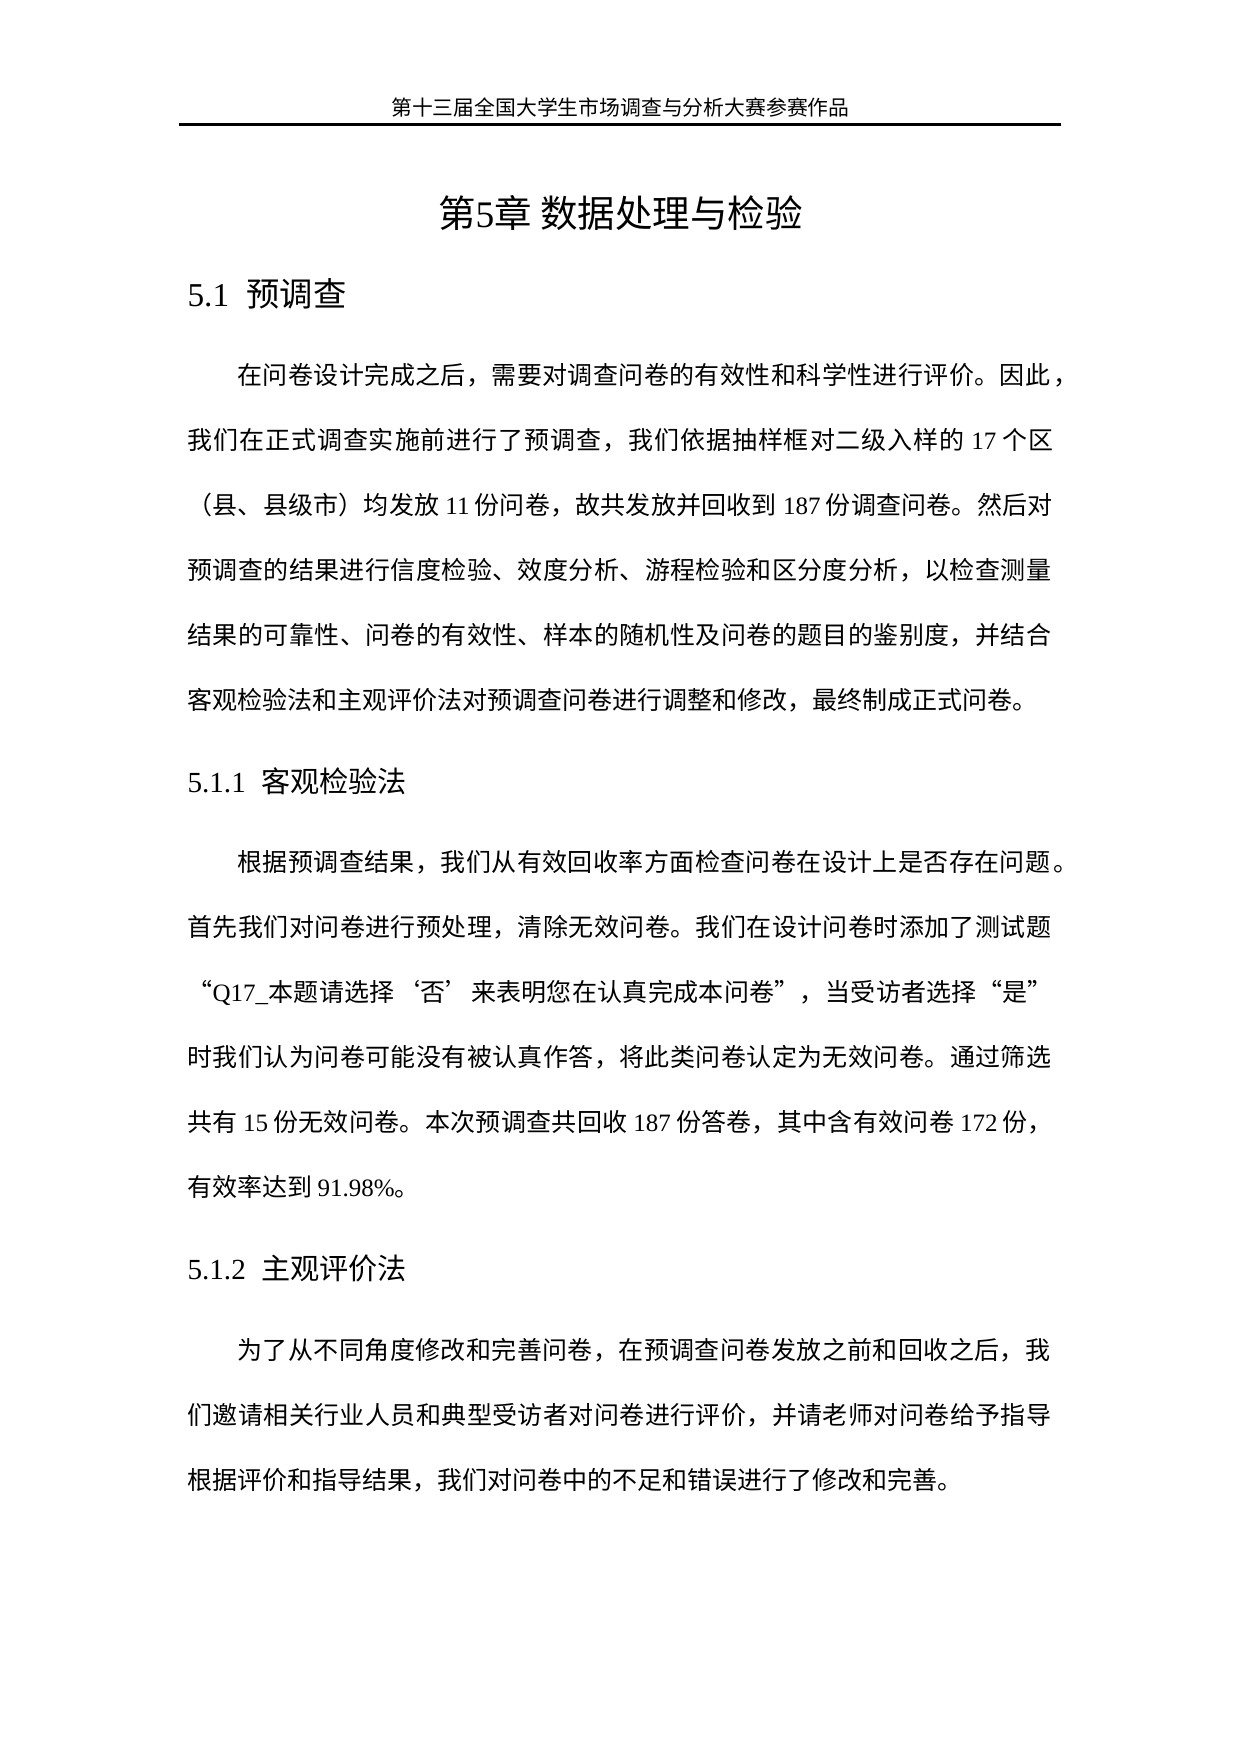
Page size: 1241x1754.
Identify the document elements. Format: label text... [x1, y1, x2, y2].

subtitle 主观评价法 [187, 1234, 1053, 1299]
subtitle 数据处理与检验 [187, 178, 1053, 243]
text 根据预调查结果，我们从有效回收率方面检查问卷在设计上是否存在问题。首先我们对问卷进行预处理，清除无效问卷。我们在设计问卷时添加了测试题“Q17_本题请选择‘否’来表明您在认真完成本问卷”，当受访者选择“是”时我们认为问卷可能没有被认真作答，将此类问卷认定为无效问卷。通过筛选共有15份无效问卷。本次预调查共回收187份答卷，其中含有效问卷172份，有效率达到91.98%。 [187, 828, 1053, 1218]
subtitle 预调查 [187, 259, 1053, 324]
text 为了从不同角度修改和完善问卷，在预调查问卷发放之前和回收之后，我们邀请相关行业人员和典型受访者对问卷进行评价，并请老师对问卷给予指导。根据评价和指导结果，我们对问卷中的不足和错误进行了修改和完善。 [187, 1316, 1053, 1511]
text 在问卷设计完成之后，需要对调查问卷的有效性和科学性进行评价。因此，我们在正式调查实施前进行了预调查，我们依据抽样框对二级入样的17个区（县、县级市）均发放11份问卷，故共发放并回收到187份调查问卷。然后对预调查的结果进行信度检验、效度分析、游程检验和区分度分析，以检查测量结果的可靠性、问卷的有效性、样本的随机性及问卷的题目的鉴别度，并结合客观检验法和主观评价法对预调查问卷进行调整和修改，最终制成正式问卷。 [187, 341, 1053, 731]
subtitle 客观检验法 [187, 747, 1053, 812]
